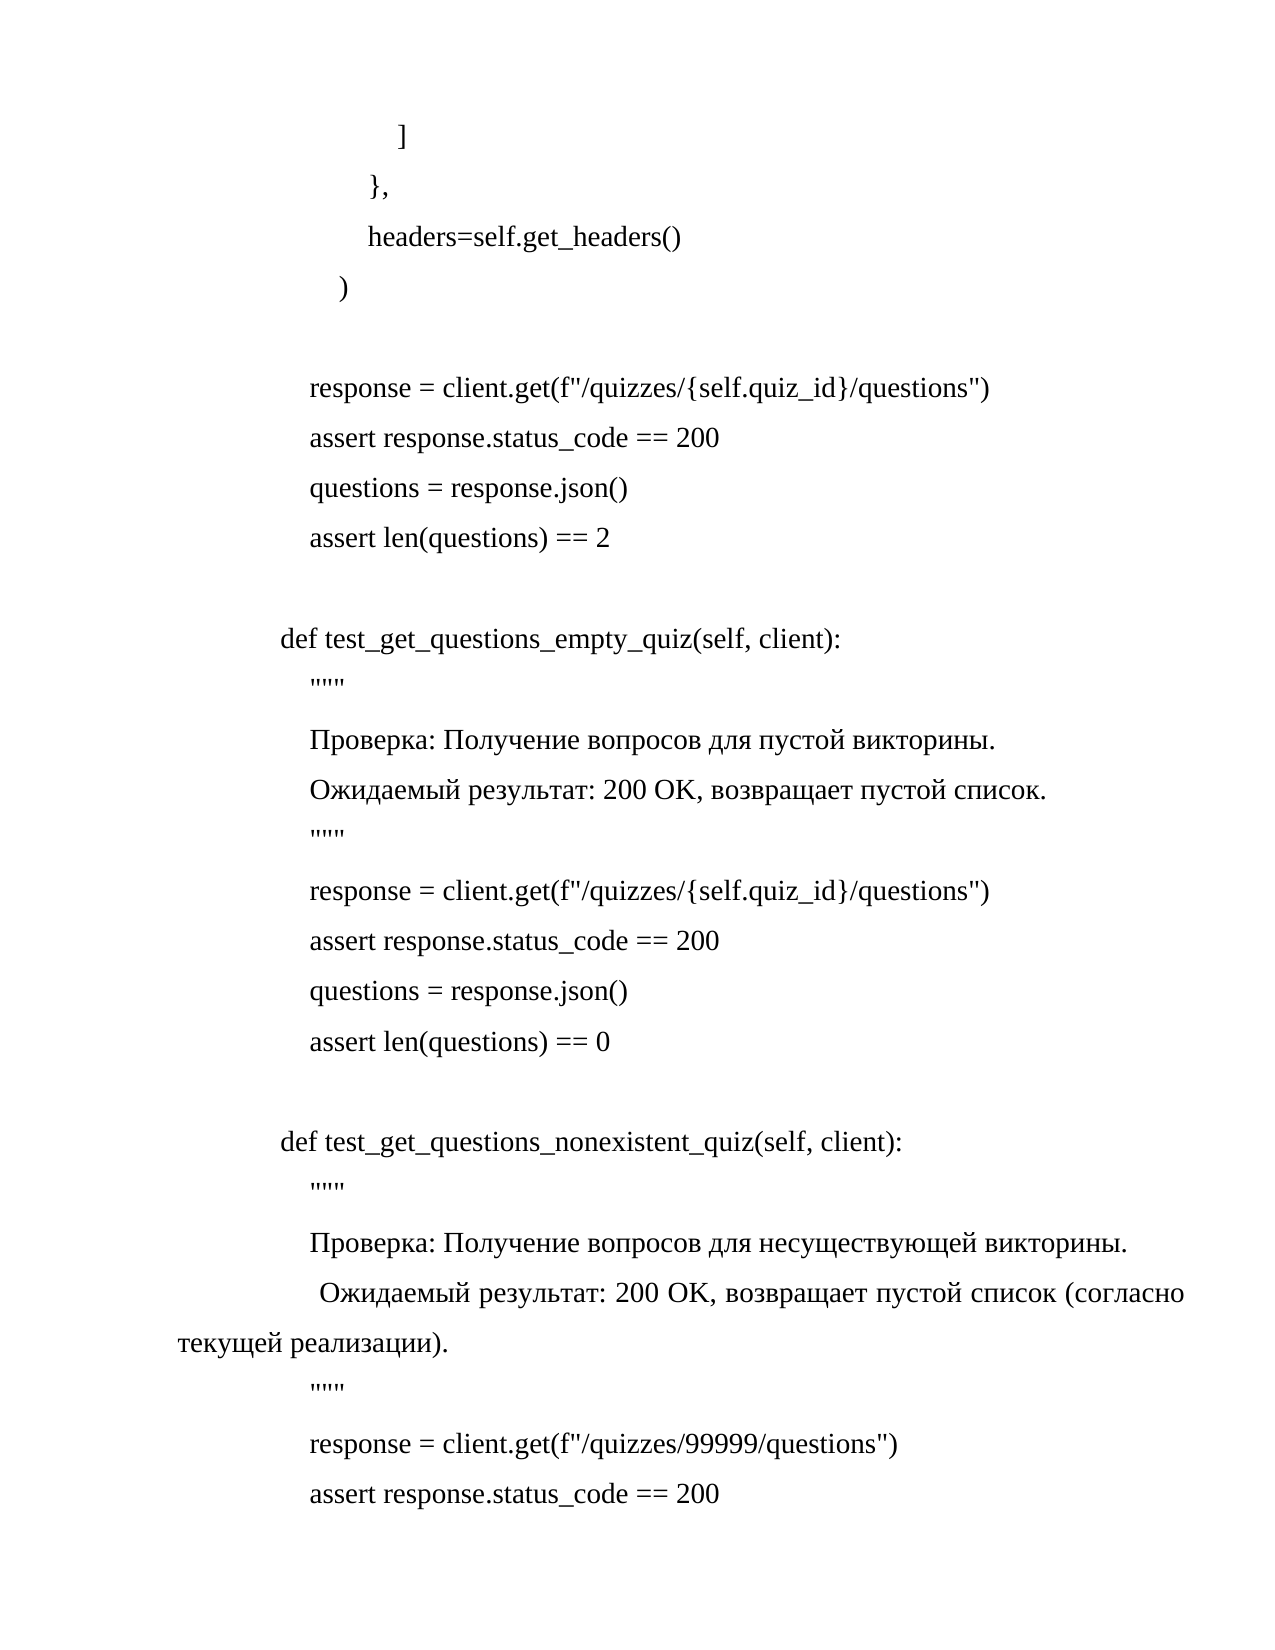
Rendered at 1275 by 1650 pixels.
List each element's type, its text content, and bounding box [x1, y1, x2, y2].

text response = client.get(f"/quizzes/99999/questions") [177, 1426, 1186, 1460]
text response = client.get(f"/quizzes/{self.quiz_id}/questions") [177, 370, 1186, 403]
text assert response.status_code == 200 [177, 923, 1186, 957]
text }, [177, 168, 1186, 202]
text def test_get_questions_nonexistent_quiz(self, client): [177, 1124, 1186, 1158]
text def test_get_questions_empty_quiz(self, client): [177, 621, 1186, 655]
text headers=self.get_headers() [177, 219, 1186, 252]
text """ [177, 1175, 1186, 1208]
text Ожидаемый результат: 200 OK, возвращает пустой список. [177, 772, 1186, 806]
text assert len(questions) == 0 [177, 1024, 1186, 1057]
text questions = response.json() [177, 470, 1186, 504]
text """ [177, 1376, 1186, 1409]
text questions = response.json() [177, 973, 1186, 1007]
text response = client.get(f"/quizzes/{self.quiz_id}/questions") [177, 873, 1186, 906]
text Проверка: Получение вопросов для несуществующей викторины. [177, 1225, 1186, 1258]
text Ожидаемый результат: 200 OK, возвращает пустой список (согласно текущей реализации). [177, 1275, 1186, 1359]
text Проверка: Получение вопросов для пустой викторины. [177, 722, 1186, 755]
text ] [177, 118, 1186, 152]
text """ [177, 672, 1186, 705]
text assert len(questions) == 2 [177, 521, 1186, 554]
text ) [177, 269, 1186, 303]
text """ [177, 822, 1186, 856]
text assert response.status_code == 200 [177, 420, 1186, 453]
text assert response.status_code == 200 [177, 1477, 1186, 1510]
